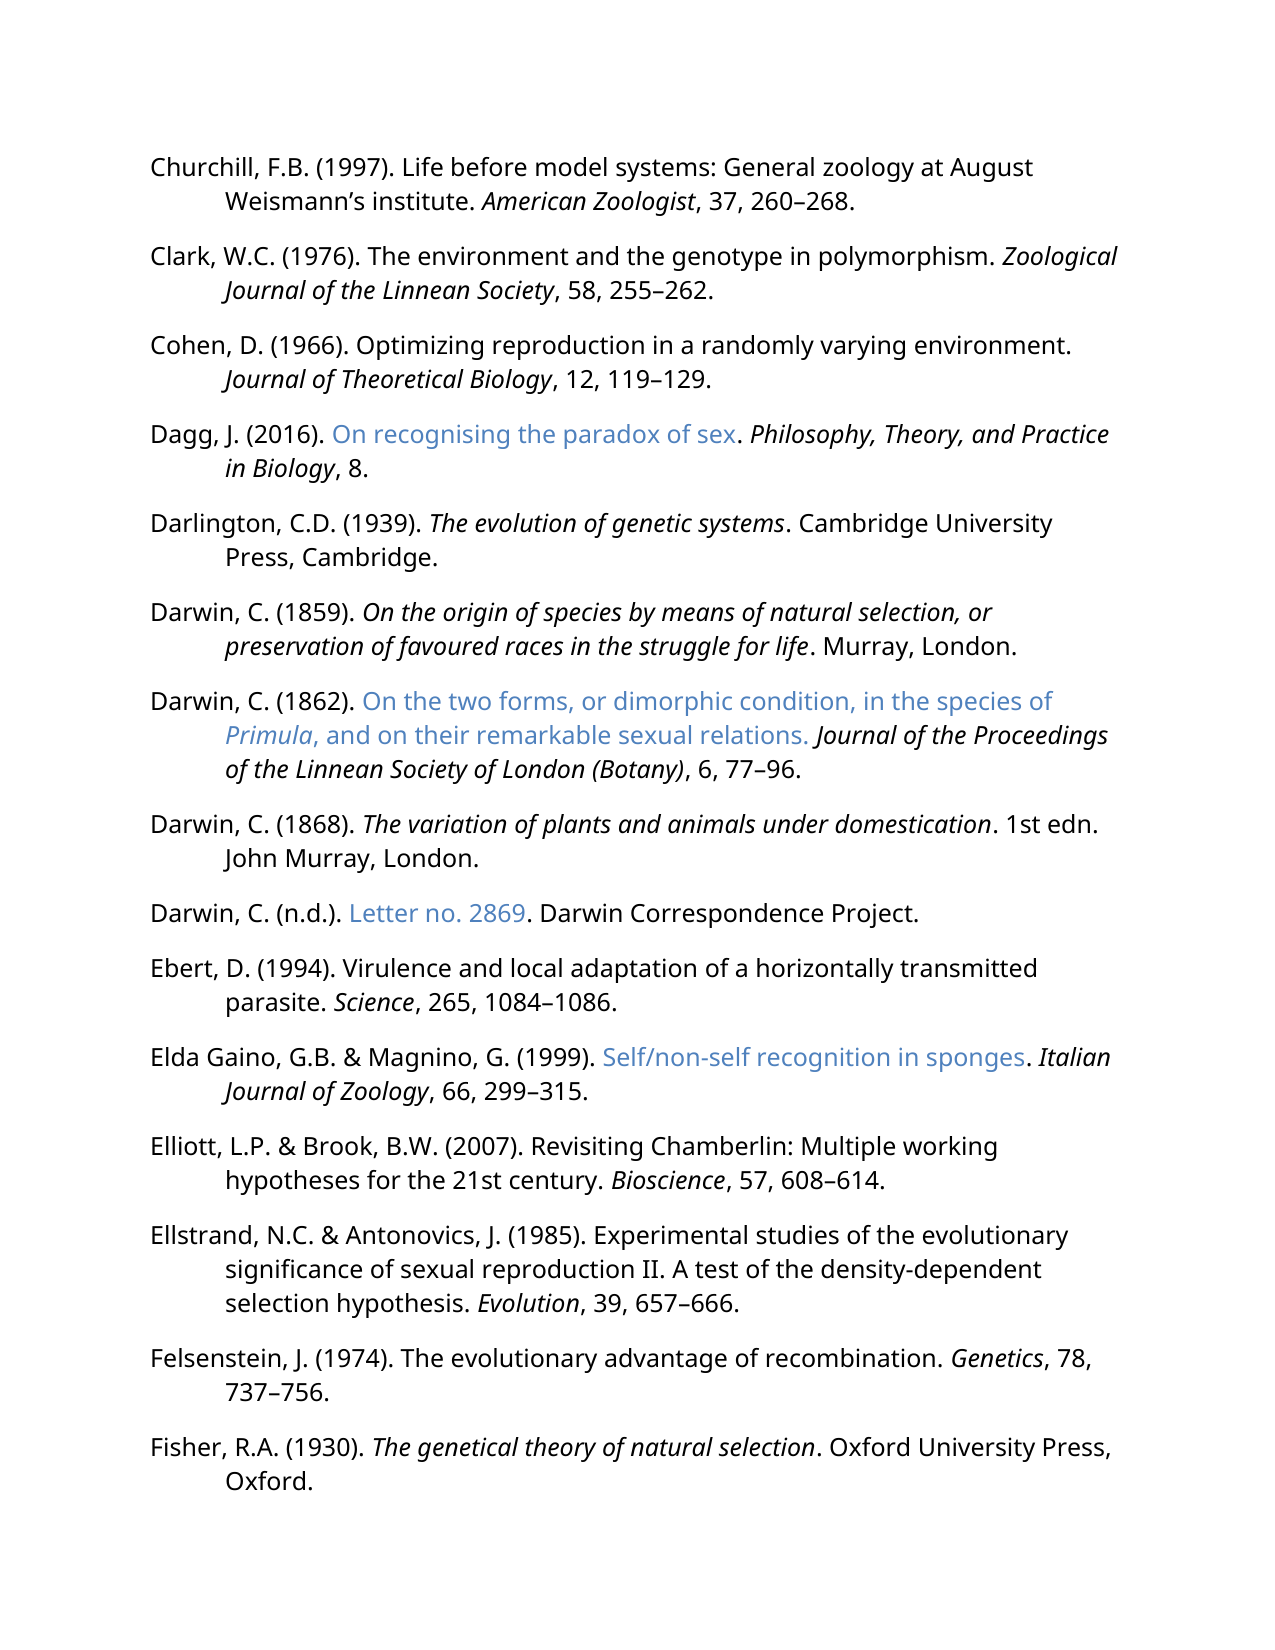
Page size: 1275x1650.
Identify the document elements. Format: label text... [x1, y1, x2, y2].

text Ellstrand, N.C. & Antonovics, J. (1985). Experimental studies of the evolutionary significance of sexual reproduction II. A test of the density-dependent selection hypothesis. Evolution, 39, 657–666. [150, 1217, 1125, 1320]
text Dagg, J. (2016). On recognising the paradox of sex. Philosophy, Theory, and Practice in Biology, 8. [150, 417, 1125, 485]
text Darwin, C. (1862). On the two forms, or dimorphic condition, in the species of Primula, and on their remarkable sexual relations. Journal of the Proceedings of the Linnean Society of London (Botany), 6, 77–96. [150, 684, 1125, 786]
text Darlington, C.D. (1939). The evolution of genetic systems. Cambridge University Press, Cambridge. [150, 506, 1125, 574]
text Darwin, C. (1859). On the origin of species by means of natural selection, or preservation of favoured races in the struggle for life. Murray, London. [150, 595, 1125, 663]
text Darwin, C. (n.d.). Letter no. 2869. Darwin Correspondence Project. [150, 896, 1125, 930]
text Elda Gaino, G.B. & Magnino, G. (1999). Self/non‐self recognition in sponges. Italian Journal of Zoology, 66, 299–315. [150, 1039, 1125, 1108]
text Fisher, R.A. (1930). The genetical theory of natural selection. Oxford University Press, Oxford. [150, 1429, 1125, 1498]
text Churchill, F.B. (1997). Life before model systems: General zoology at August Weismann’s institute. American Zoologist, 37, 260–268. [150, 150, 1125, 218]
text Clark, W.C. (1976). The environment and the genotype in polymorphism. Zoological Journal of the Linnean Society, 58, 255–262. [150, 239, 1125, 307]
text Darwin, C. (1868). The variation of plants and animals under domestication. 1st edn. John Murray, London. [150, 807, 1125, 875]
text Elliott, L.P. & Brook, B.W. (2007). Revisiting Chamberlin: Multiple working hypotheses for the 21st century. Bioscience, 57, 608–614. [150, 1128, 1125, 1197]
text Cohen, D. (1966). Optimizing reproduction in a randomly varying environment. Journal of Theoretical Biology, 12, 119–129. [150, 328, 1125, 396]
text Ebert, D. (1994). Virulence and local adaptation of a horizontally transmitted parasite. Science, 265, 1084–1086. [150, 951, 1125, 1019]
text Felsenstein, J. (1974). The evolutionary advantage of recombination. Genetics, 78, 737–756. [150, 1341, 1125, 1409]
